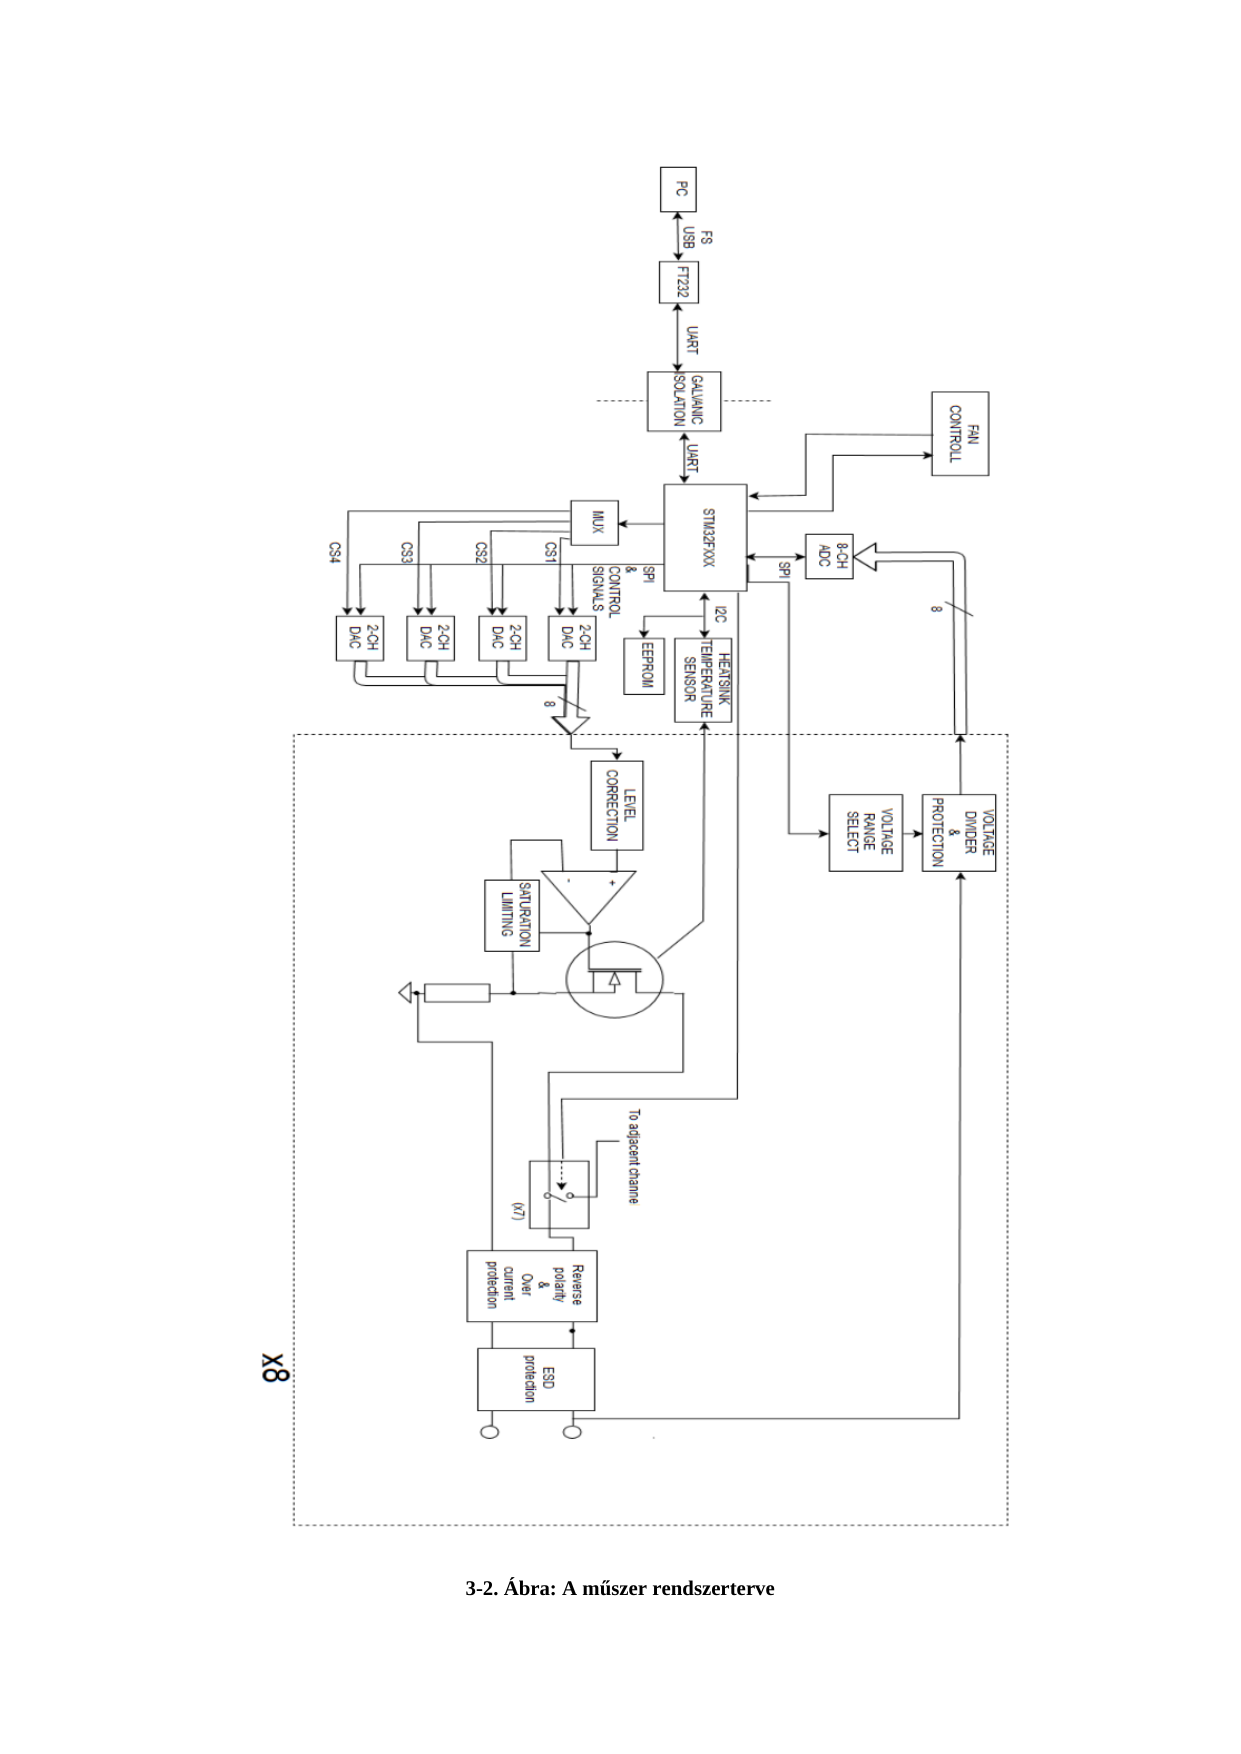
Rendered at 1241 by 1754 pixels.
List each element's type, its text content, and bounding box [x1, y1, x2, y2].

picture [228, 150, 1049, 1546]
